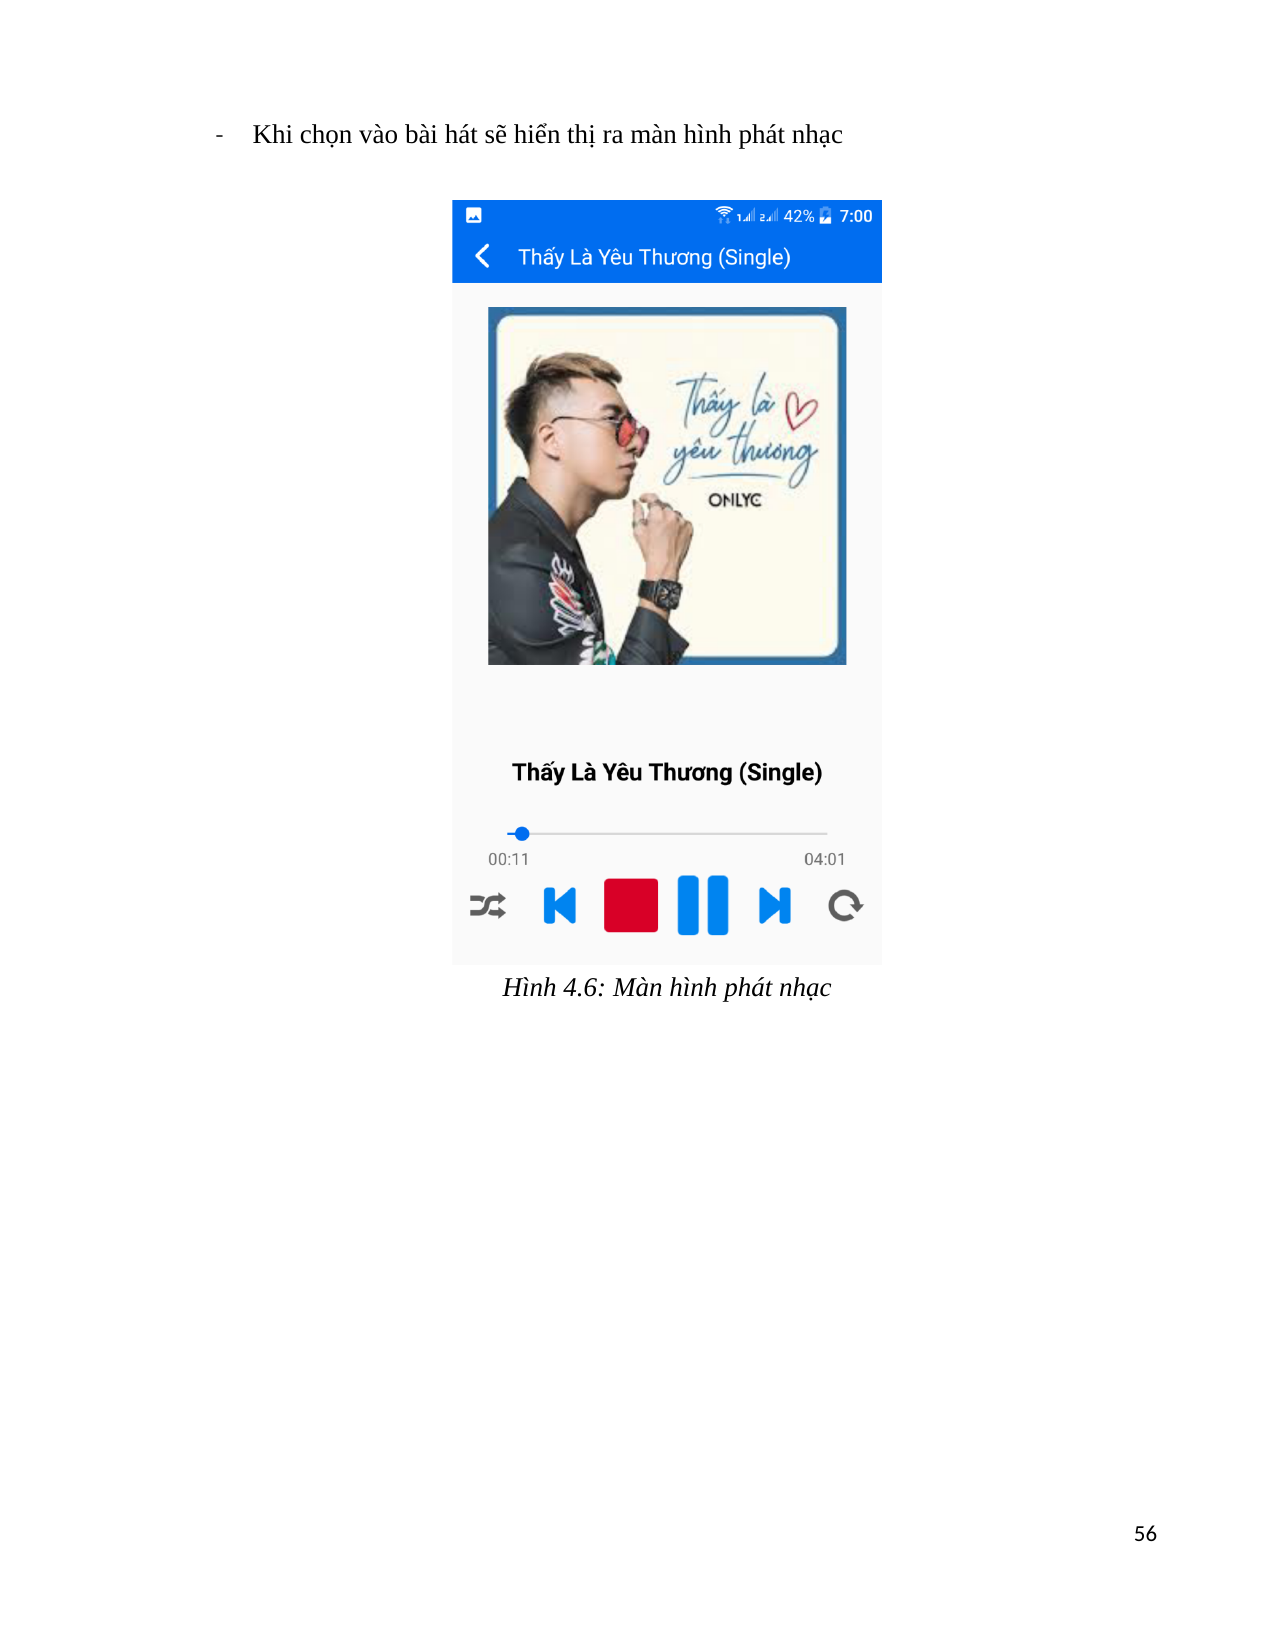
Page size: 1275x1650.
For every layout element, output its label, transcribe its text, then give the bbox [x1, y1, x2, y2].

picture [452, 200, 882, 965]
list Khi chọn vào bài hát sẽ hiển thị ra màn hình phát nhạc [215, 118, 1157, 150]
text Hình 4.6: Màn hình phát nhạc [177, 971, 1157, 1002]
